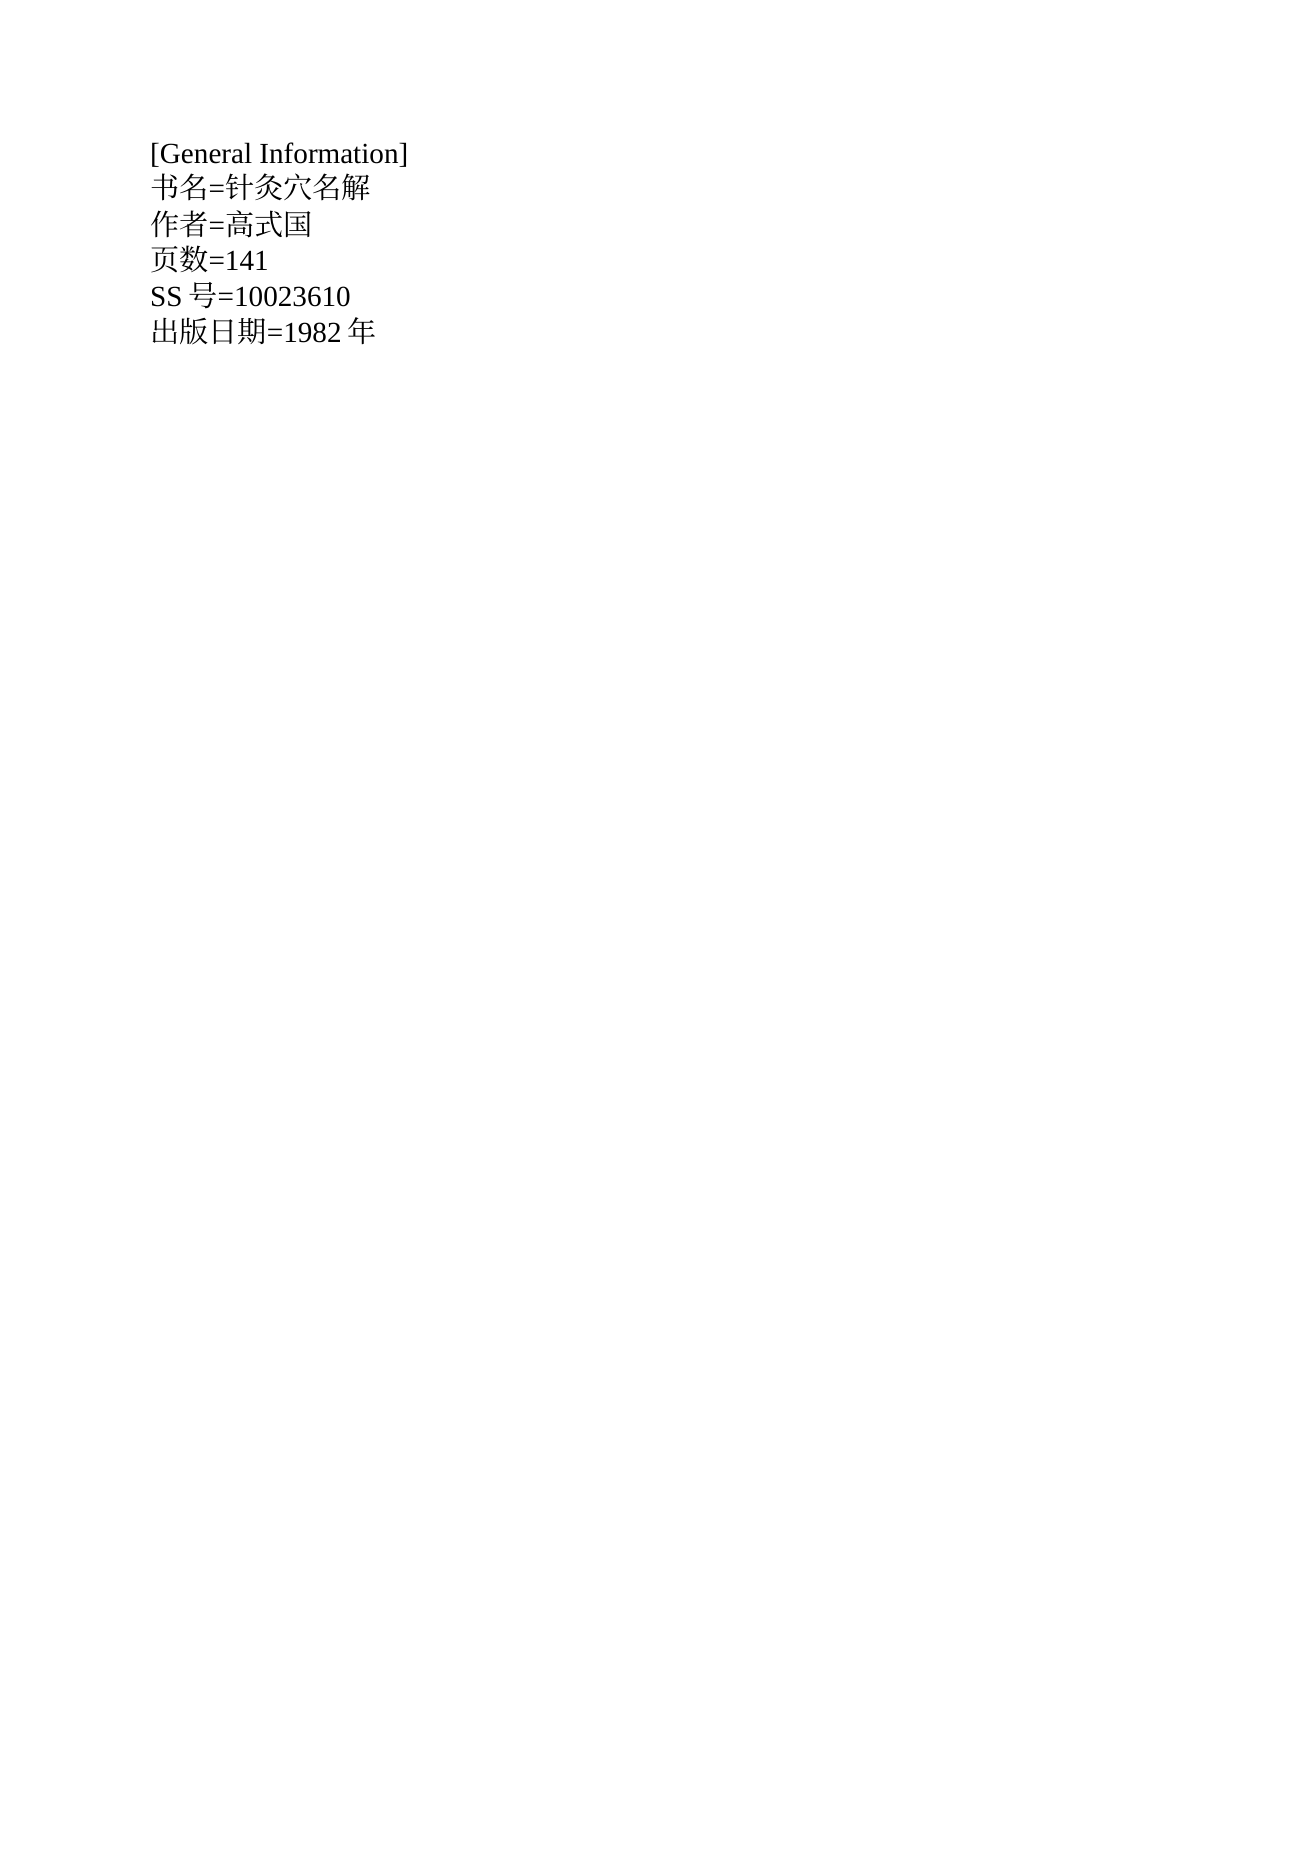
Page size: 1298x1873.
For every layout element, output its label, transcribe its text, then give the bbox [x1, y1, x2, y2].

text 作者=高式国 [150, 209, 367, 241]
text 书名=针灸穴名解 [150, 173, 432, 205]
text SS号=10023610 [150, 281, 551, 313]
text [General Information] [150, 137, 834, 169]
text 页数=141 [150, 245, 358, 277]
text 出版日期=1982年 [150, 317, 496, 349]
